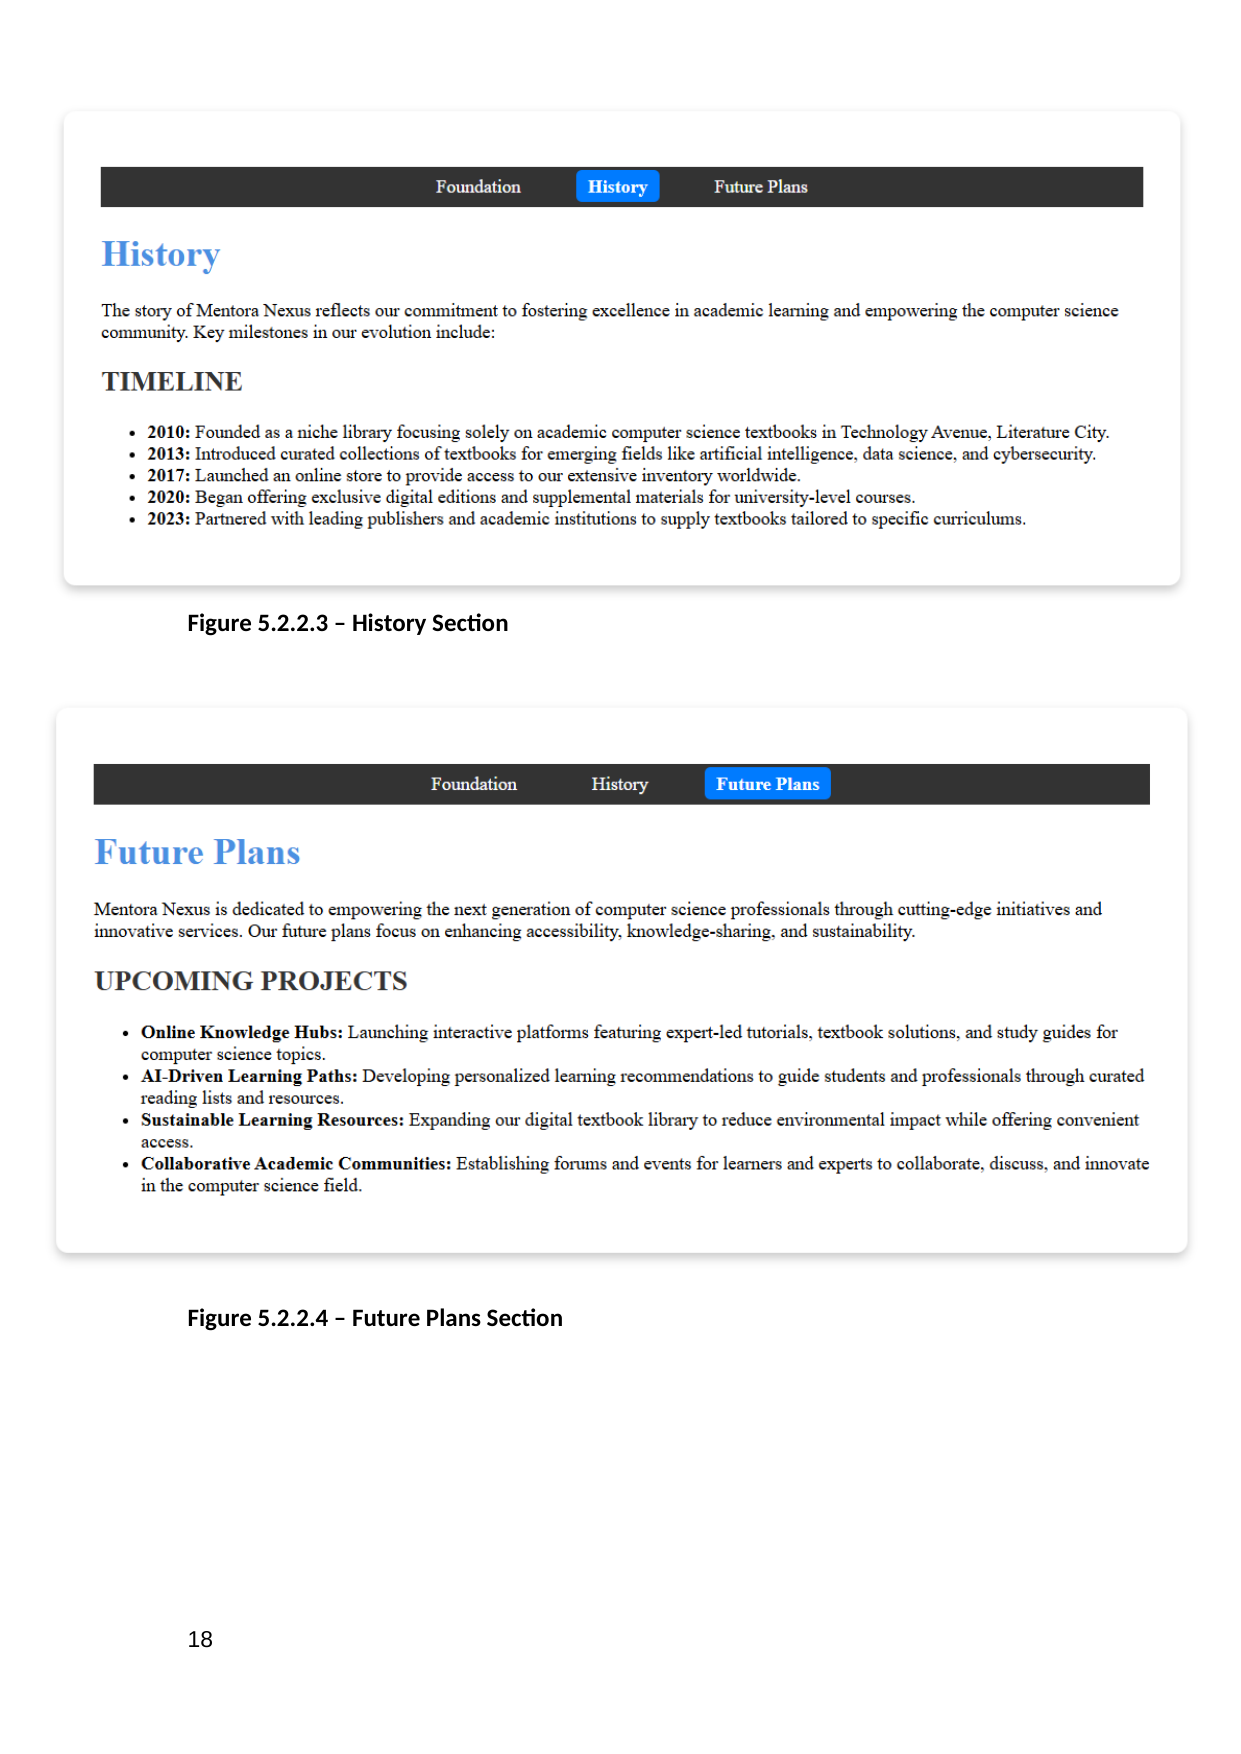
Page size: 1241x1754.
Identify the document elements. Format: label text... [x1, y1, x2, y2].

text Figure 5.2.2.4 – Future Plans Section [187, 1281, 1053, 1333]
picture [37, 103, 1203, 606]
picture [27, 690, 1223, 1281]
text Figure 5.2.2.3 – History Section [187, 606, 1053, 638]
